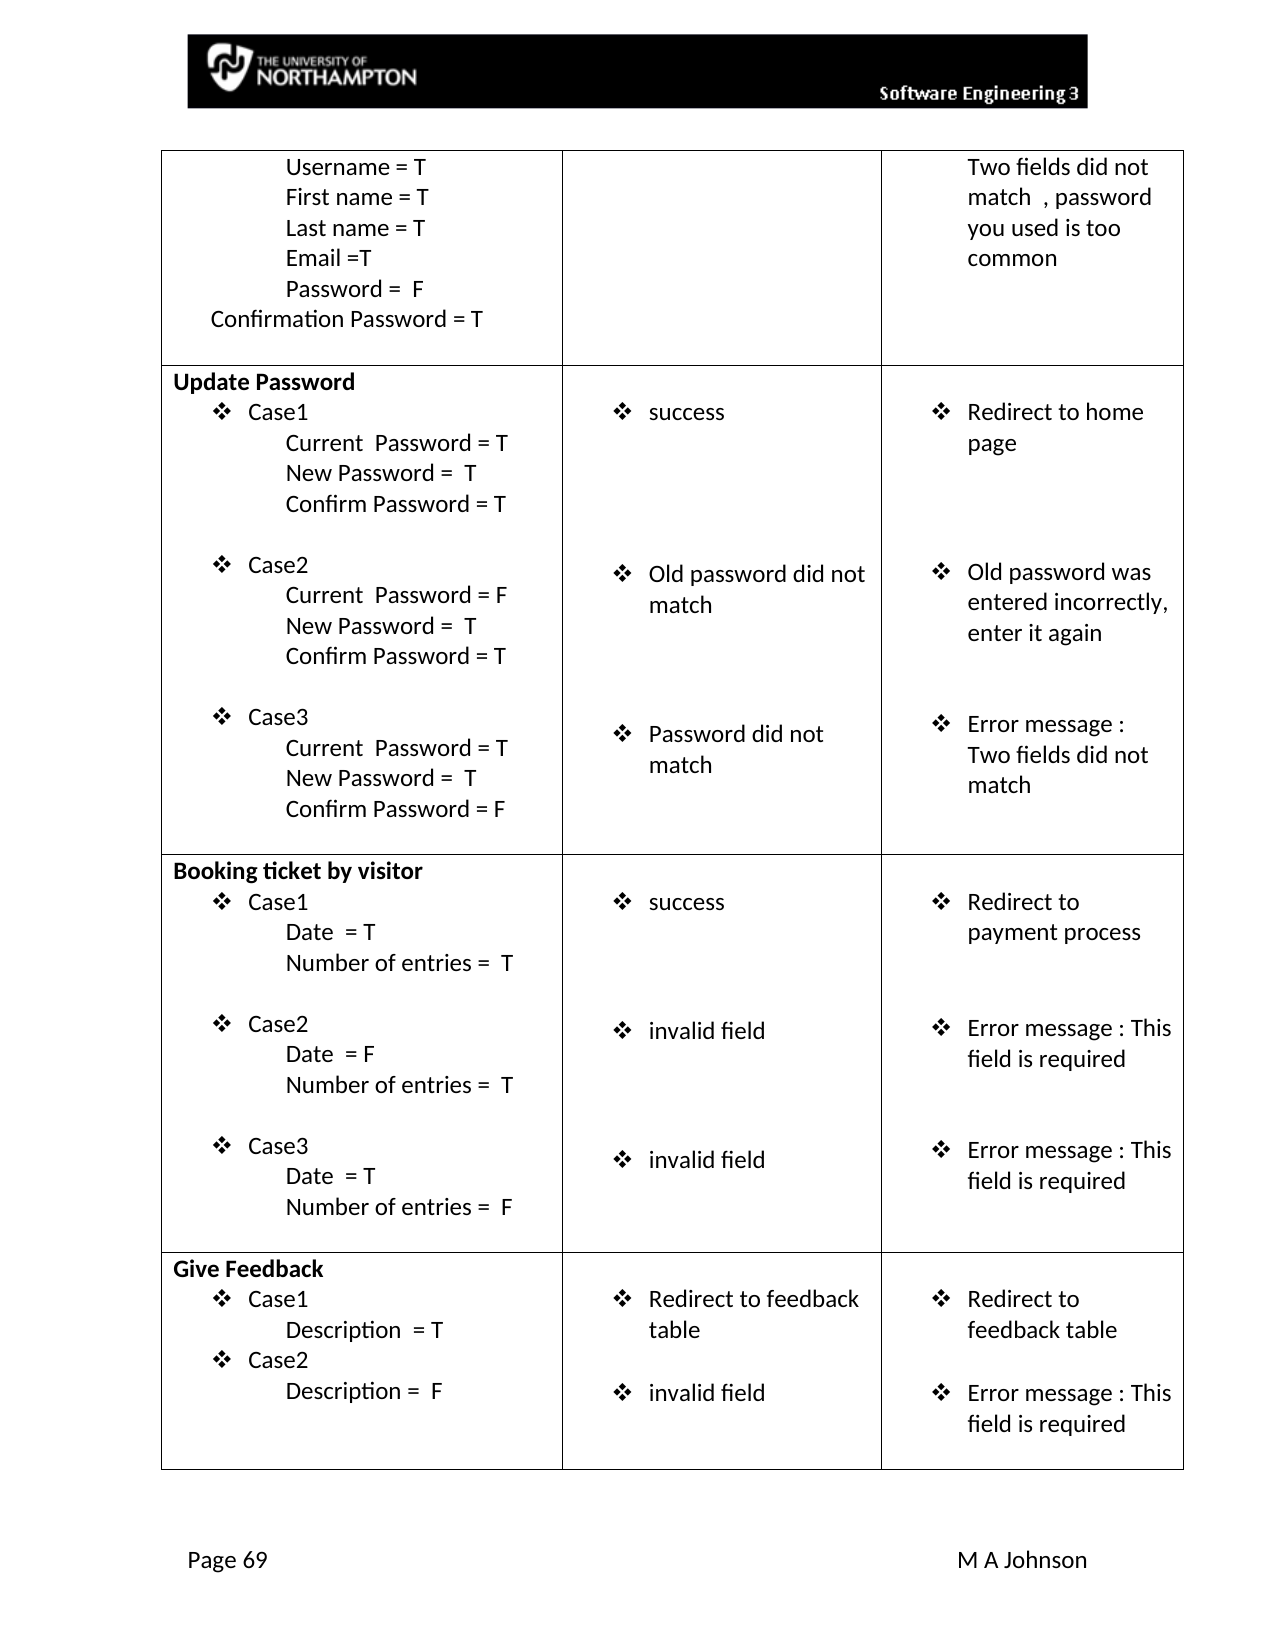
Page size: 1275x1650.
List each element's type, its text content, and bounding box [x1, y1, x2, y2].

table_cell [563, 1253, 881, 1469]
table_cell Redirect to home page Old password was entered incorrectly, enter it again Error message : Two fields did not match [882, 366, 1183, 854]
table_cell Redirect to payment process Error message : This field is required Error message : This field is required [882, 855, 1183, 1252]
table_cell success Old password did not match Password did not match [563, 366, 881, 854]
table_cell success invalid field invalid field [563, 855, 881, 1252]
table_cell Booking ticket by visitor Case1 Date = T Number of entries = T Case2 Date = F Number of entries = T Case3 Date = T Number of entries = F [162, 855, 562, 1252]
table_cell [162, 1253, 562, 1469]
table_cell Update Password Case1 Current Password = T New Password = T Confirm Password = T Case2 Current Password = F New Password = T Confirm Password = T Case3 Current Password = T New Password = T Confirm Password = F [162, 366, 562, 854]
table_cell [882, 1253, 1183, 1469]
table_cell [162, 151, 562, 365]
picture [187, 26, 1088, 117]
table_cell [563, 151, 881, 365]
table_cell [882, 151, 1183, 365]
